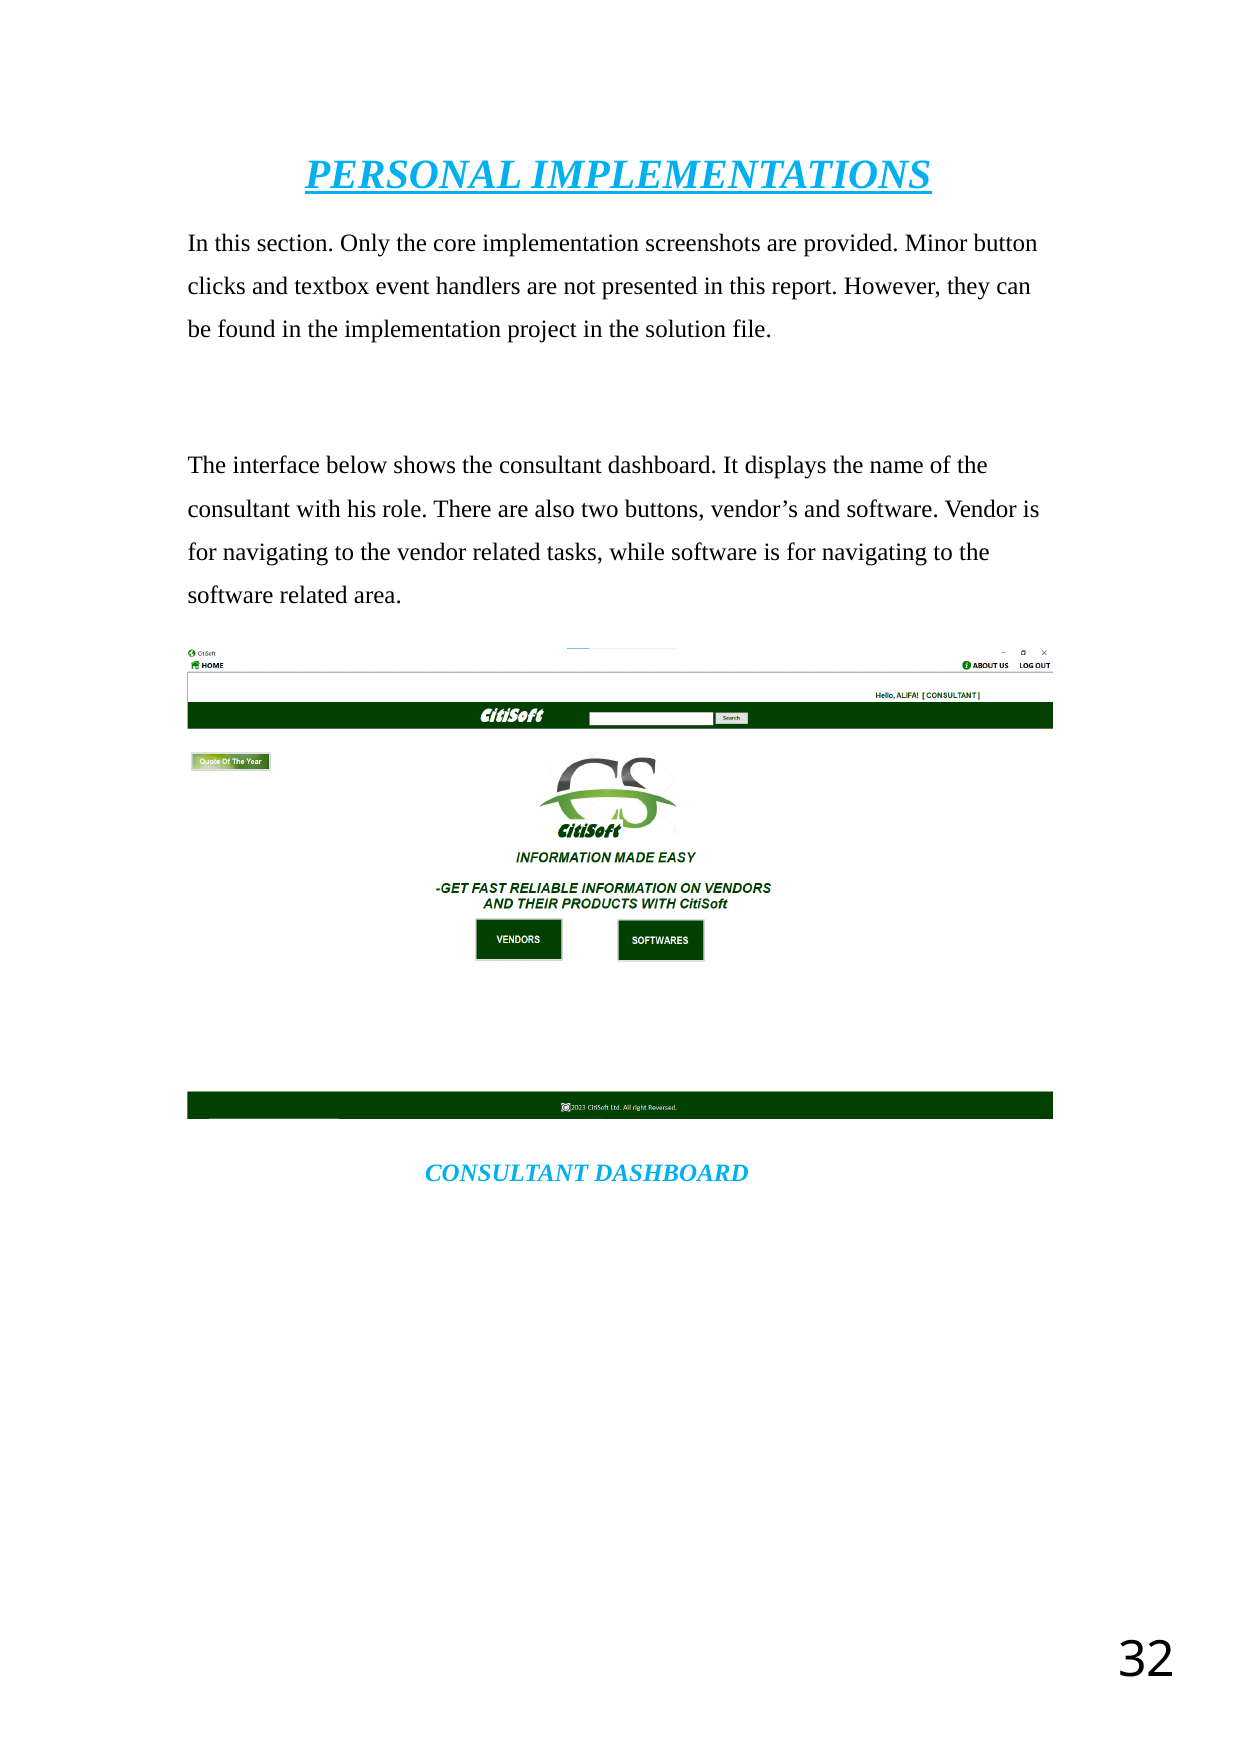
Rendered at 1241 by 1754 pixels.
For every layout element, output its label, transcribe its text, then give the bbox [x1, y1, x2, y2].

text CONSULTANT DASHBOARD [187, 1158, 1053, 1186]
subtitle PERSONAL IMPLEMENTATIONS [187, 150, 1053, 198]
picture [187, 648, 1053, 1119]
text The interface below shows the consultant dashboard. It displays the name of the consultant with his role. There are also two buttons, vendor’s and software. Vendor is for navigating to the vendor related tasks, while software is for navigating to the software related area. [187, 451, 1053, 609]
text In this section. Only the core implementation screenshots are provided. Minor button clicks and textbox event handlers are not presented in this report. However, they can be found in the implementation project in the solution file. [187, 228, 1053, 343]
